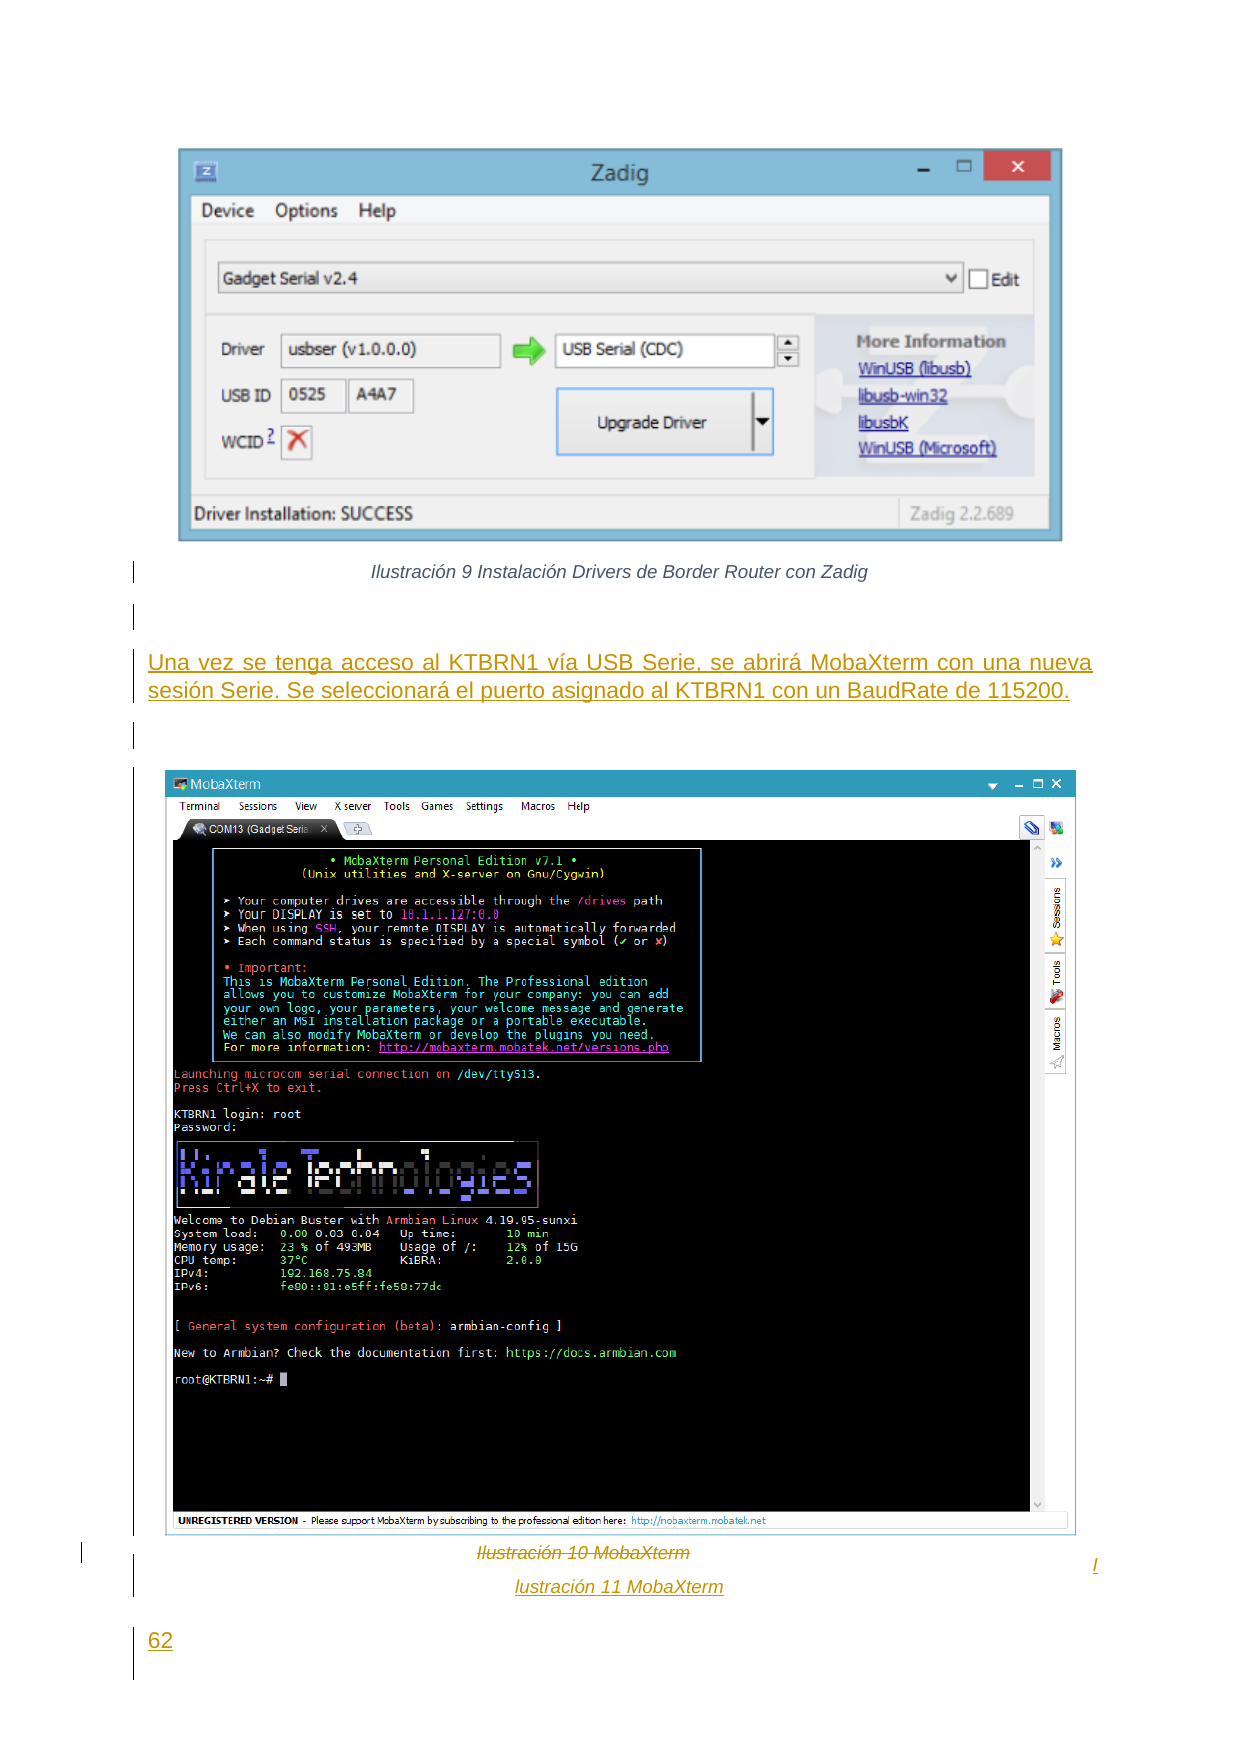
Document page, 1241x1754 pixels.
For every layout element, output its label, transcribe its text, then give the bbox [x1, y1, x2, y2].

picture [177, 147, 1063, 543]
picture [162, 767, 1078, 1536]
